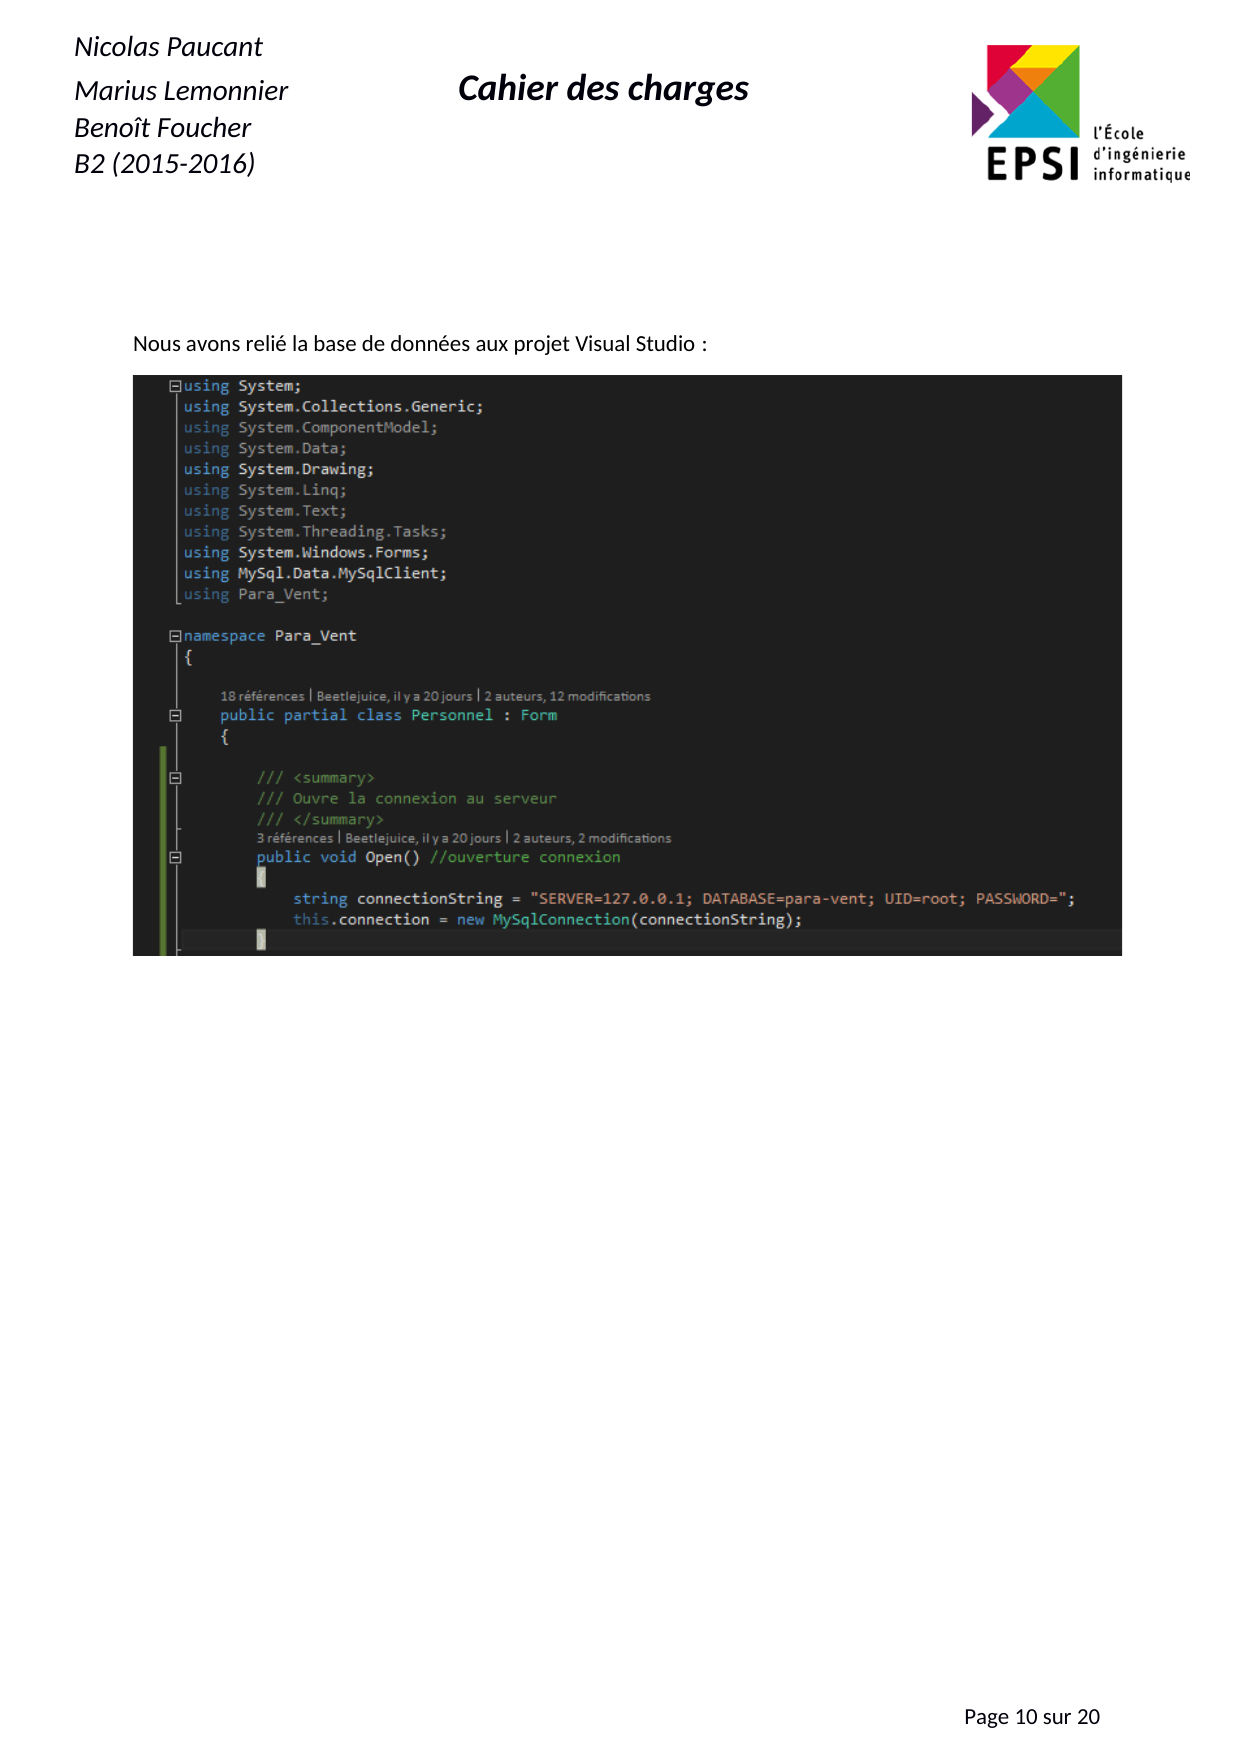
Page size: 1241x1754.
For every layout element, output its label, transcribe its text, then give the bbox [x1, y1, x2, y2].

text Nous avons relié la base de données aux projet Visual Studio : [133, 329, 1122, 357]
picture [971, 45, 1190, 183]
picture [132, 375, 1123, 956]
